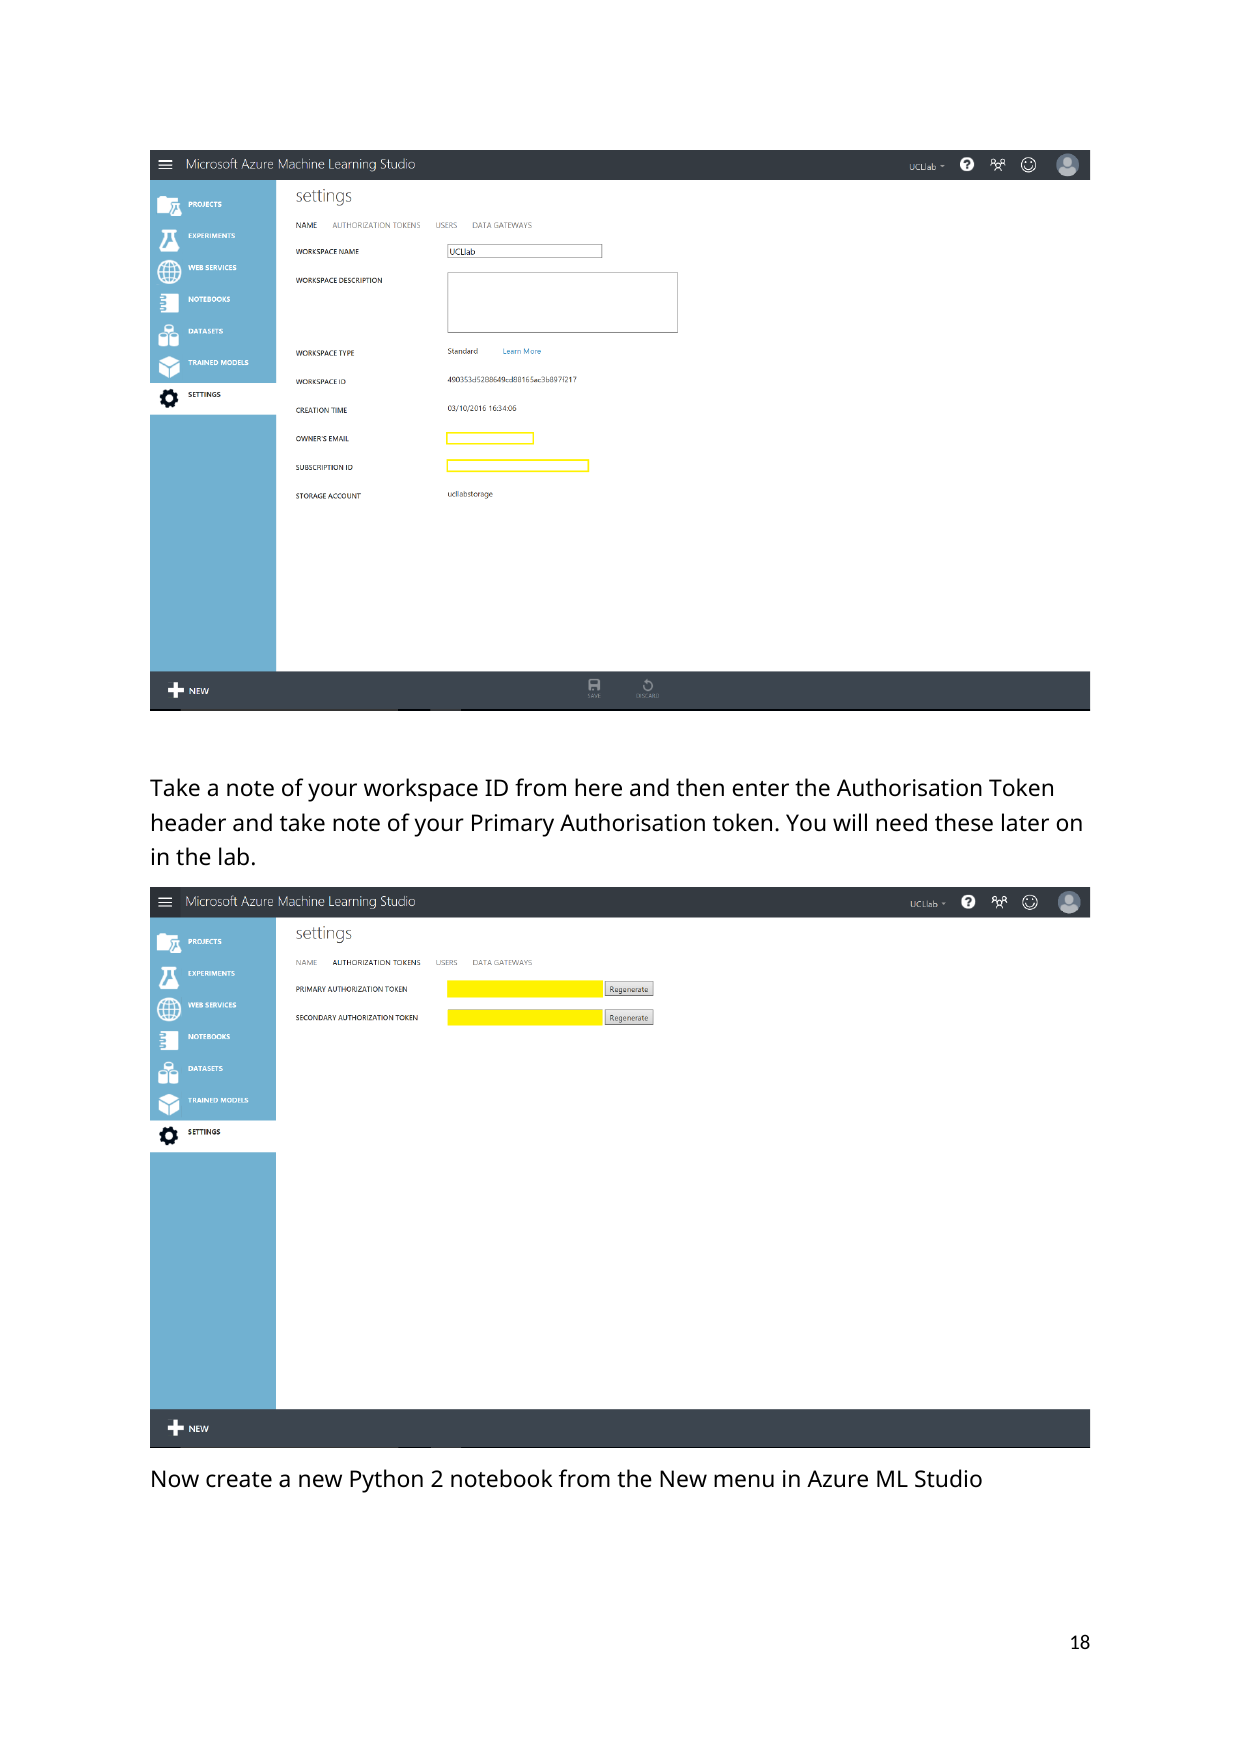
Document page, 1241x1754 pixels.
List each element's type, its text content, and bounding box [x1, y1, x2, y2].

picture [150, 887, 1091, 1448]
picture [150, 150, 1091, 711]
text Take a note of your workspace ID from here and then enter the Authorisation Token header and take note of your Primary Authorisation token. You will need these later on in the lab. [150, 772, 1090, 872]
text Now create a new Python 2 notebook from the New menu in Azure ML Studio [150, 1463, 1090, 1494]
